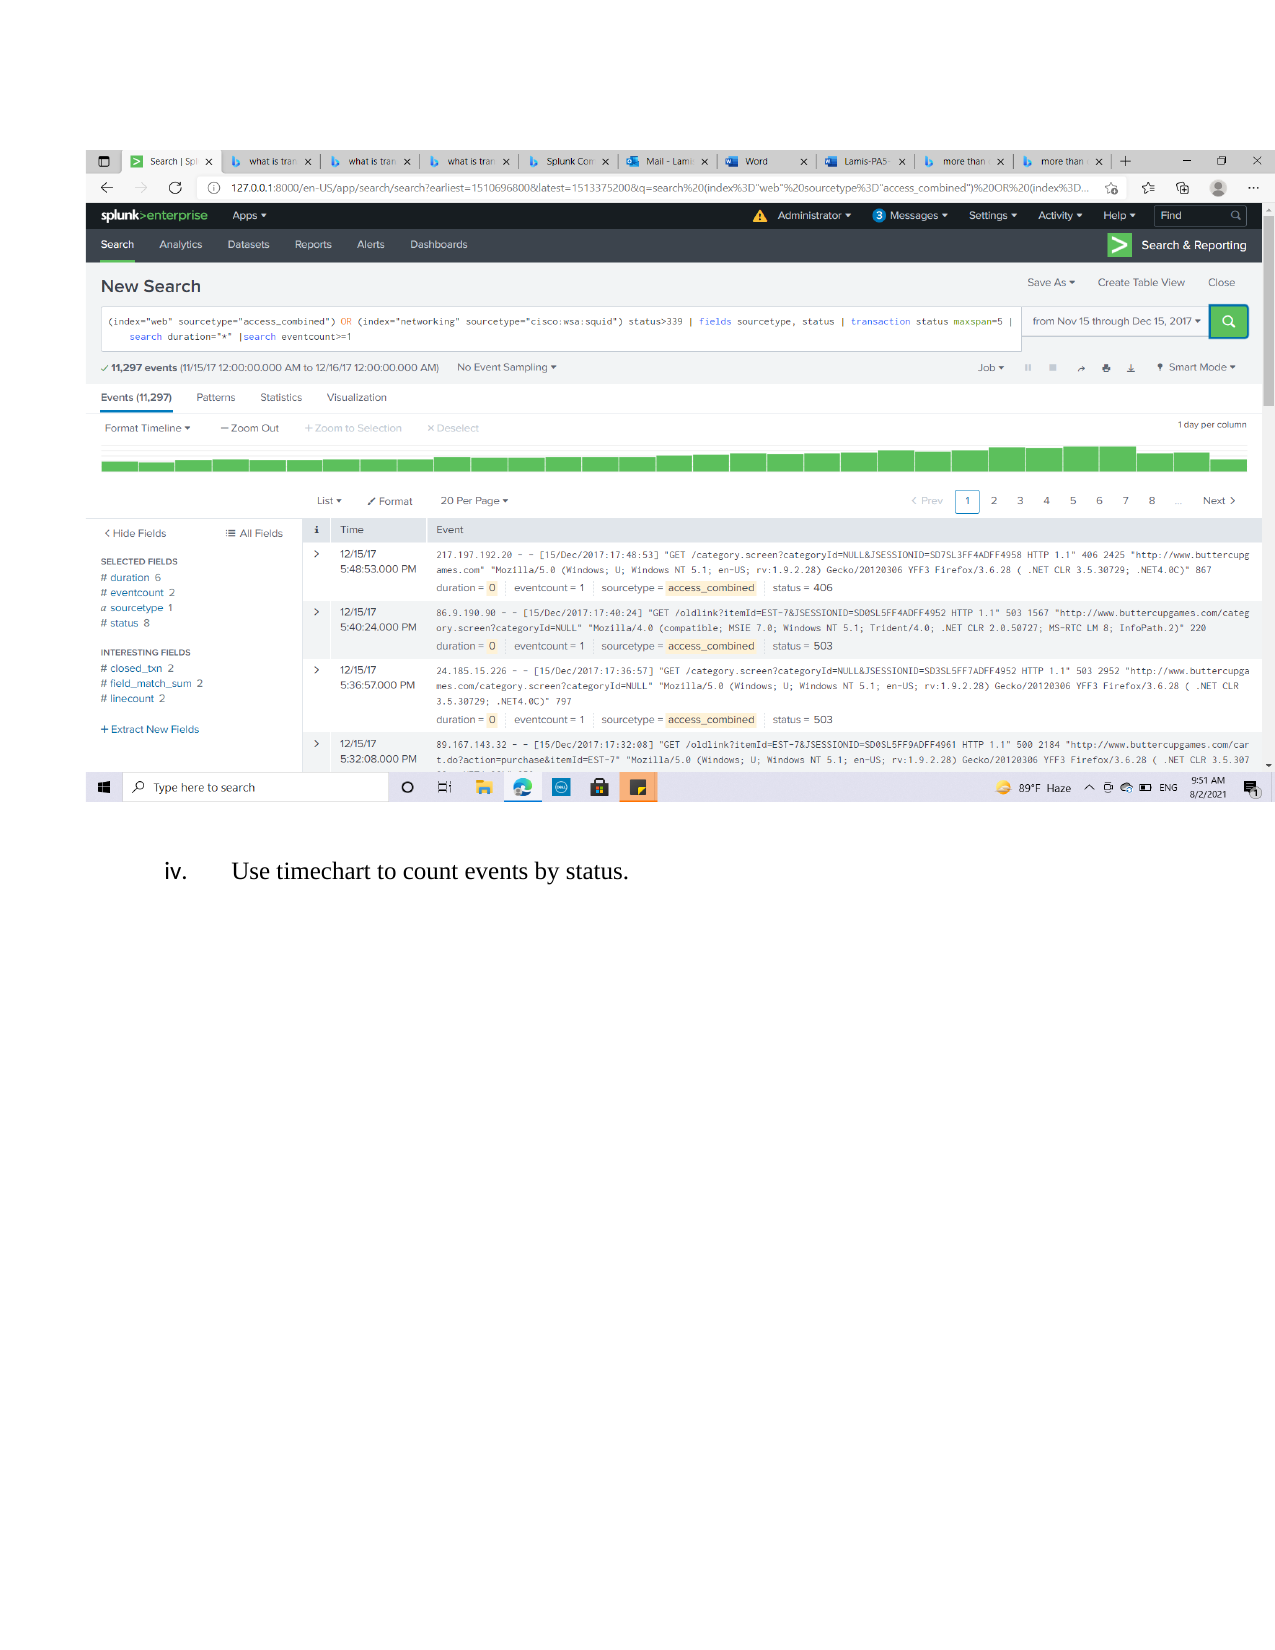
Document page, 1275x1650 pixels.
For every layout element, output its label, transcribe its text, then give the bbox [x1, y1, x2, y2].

list Use timechart to count events by status. [187, 855, 1125, 886]
